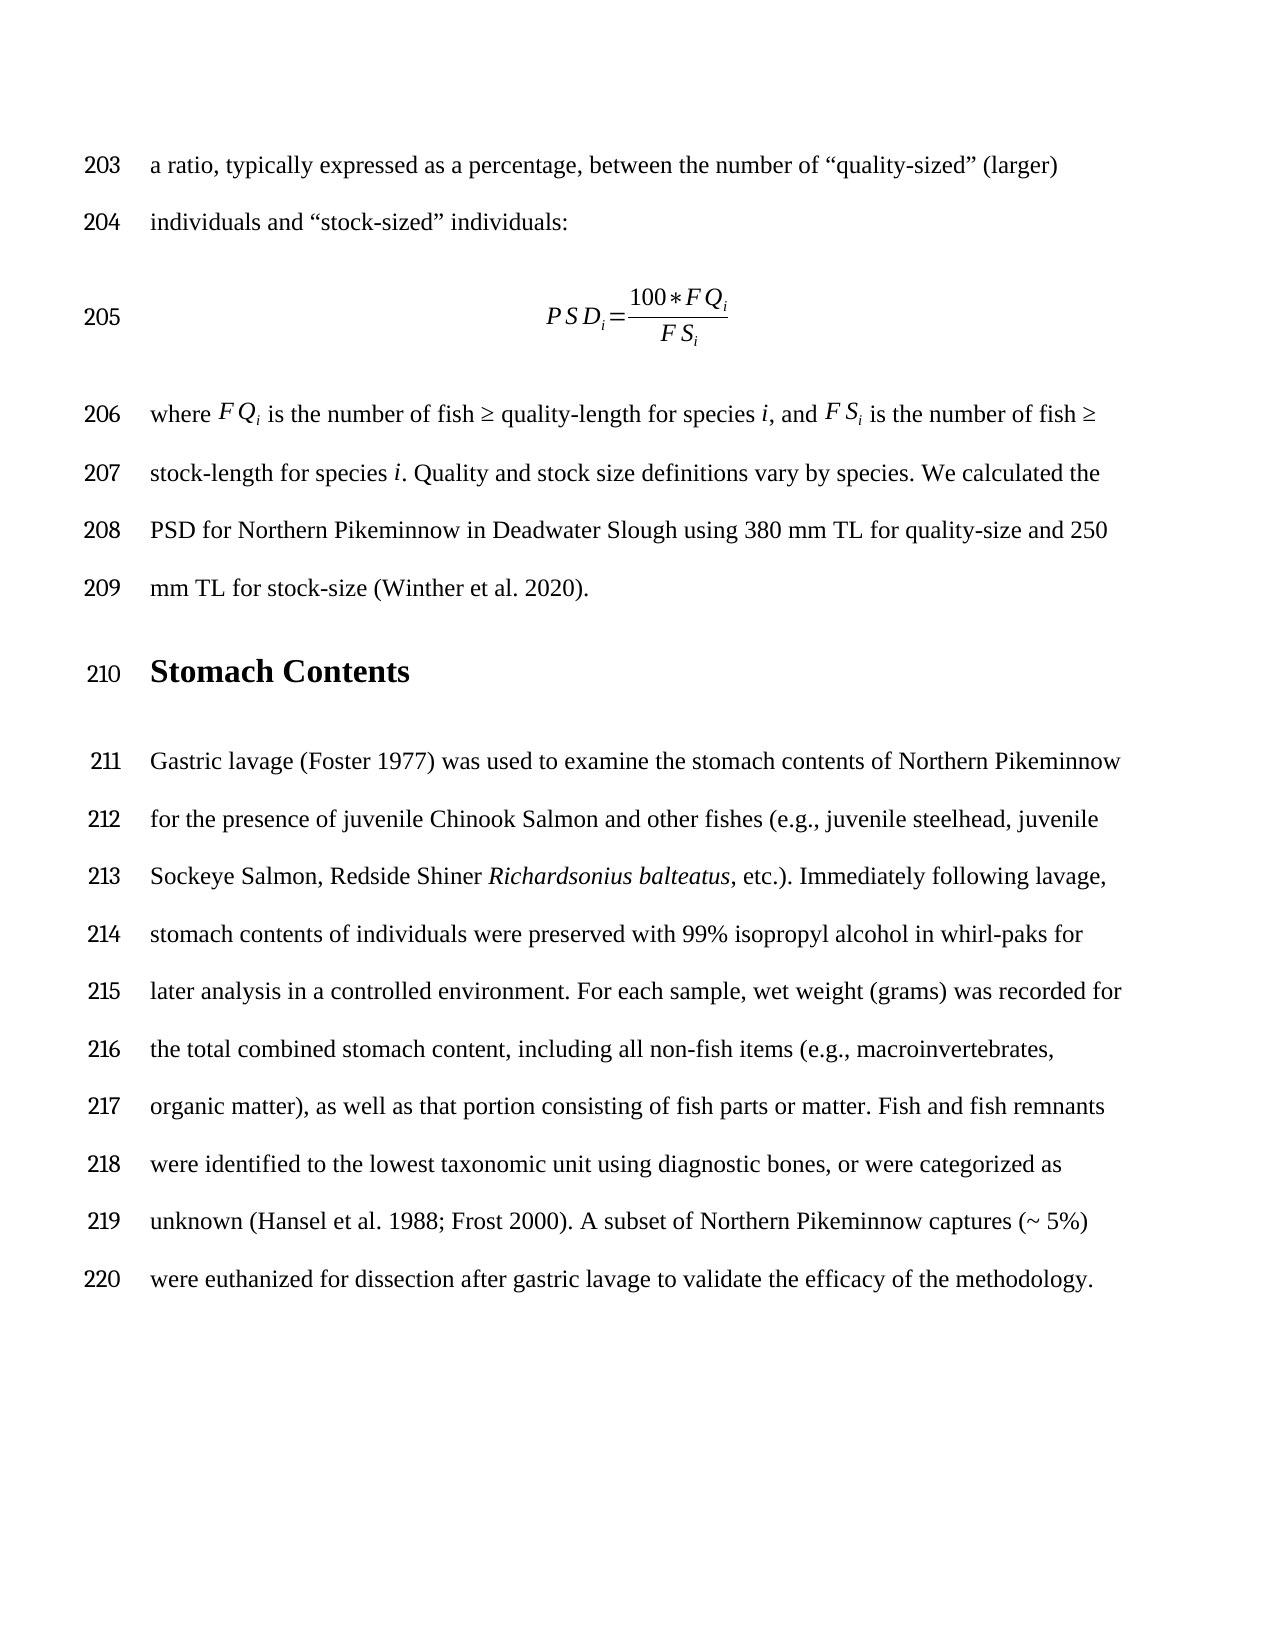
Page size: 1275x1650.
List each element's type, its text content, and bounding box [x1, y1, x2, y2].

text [150, 150, 1125, 236]
text where is the number of fish quality-length for species , and is the number of fish stock-length for species . Quality and stock size definitions vary by species. We calculated the PSD for Northern Pikeminnow in Deadwater Slough using 380 mm TL for quality-size and 250 mm TL for stock-size (Winther et al. 2020). [150, 398, 1125, 601]
subtitle Stomach Contents [150, 651, 1125, 689]
text Gastric lavage (Foster 1977) was used to examine the stomach contents of Northern Pikeminnow for the presence of juvenile Chinook Salmon and other fishes (e.g., juvenile steelhead, juvenile Sockeye Salmon, Redside Shiner Richardsonius balteatus, etc.). Immediately following lavage, stomach contents of individuals were preserved with 99% isopropyl alcohol in whirl-paks for later analysis in a controlled environment. For each sample, wet weight (grams) was recorded for the total combined stomach content, including all non-fish items (e.g., macroinvertebrates, organic matter), as well as that portion consisting of fish parts or matter. Fish and fish remnants were identified to the lowest taxonomic unit using diagnostic bones, or were categorized as unknown (Hansel et al. 1988; Frost 2000). A subset of Northern Pikeminnow captures (~ 5%) were euthanized for dissection after gastric lavage to validate the efficacy of the methodology. [150, 746, 1125, 1293]
